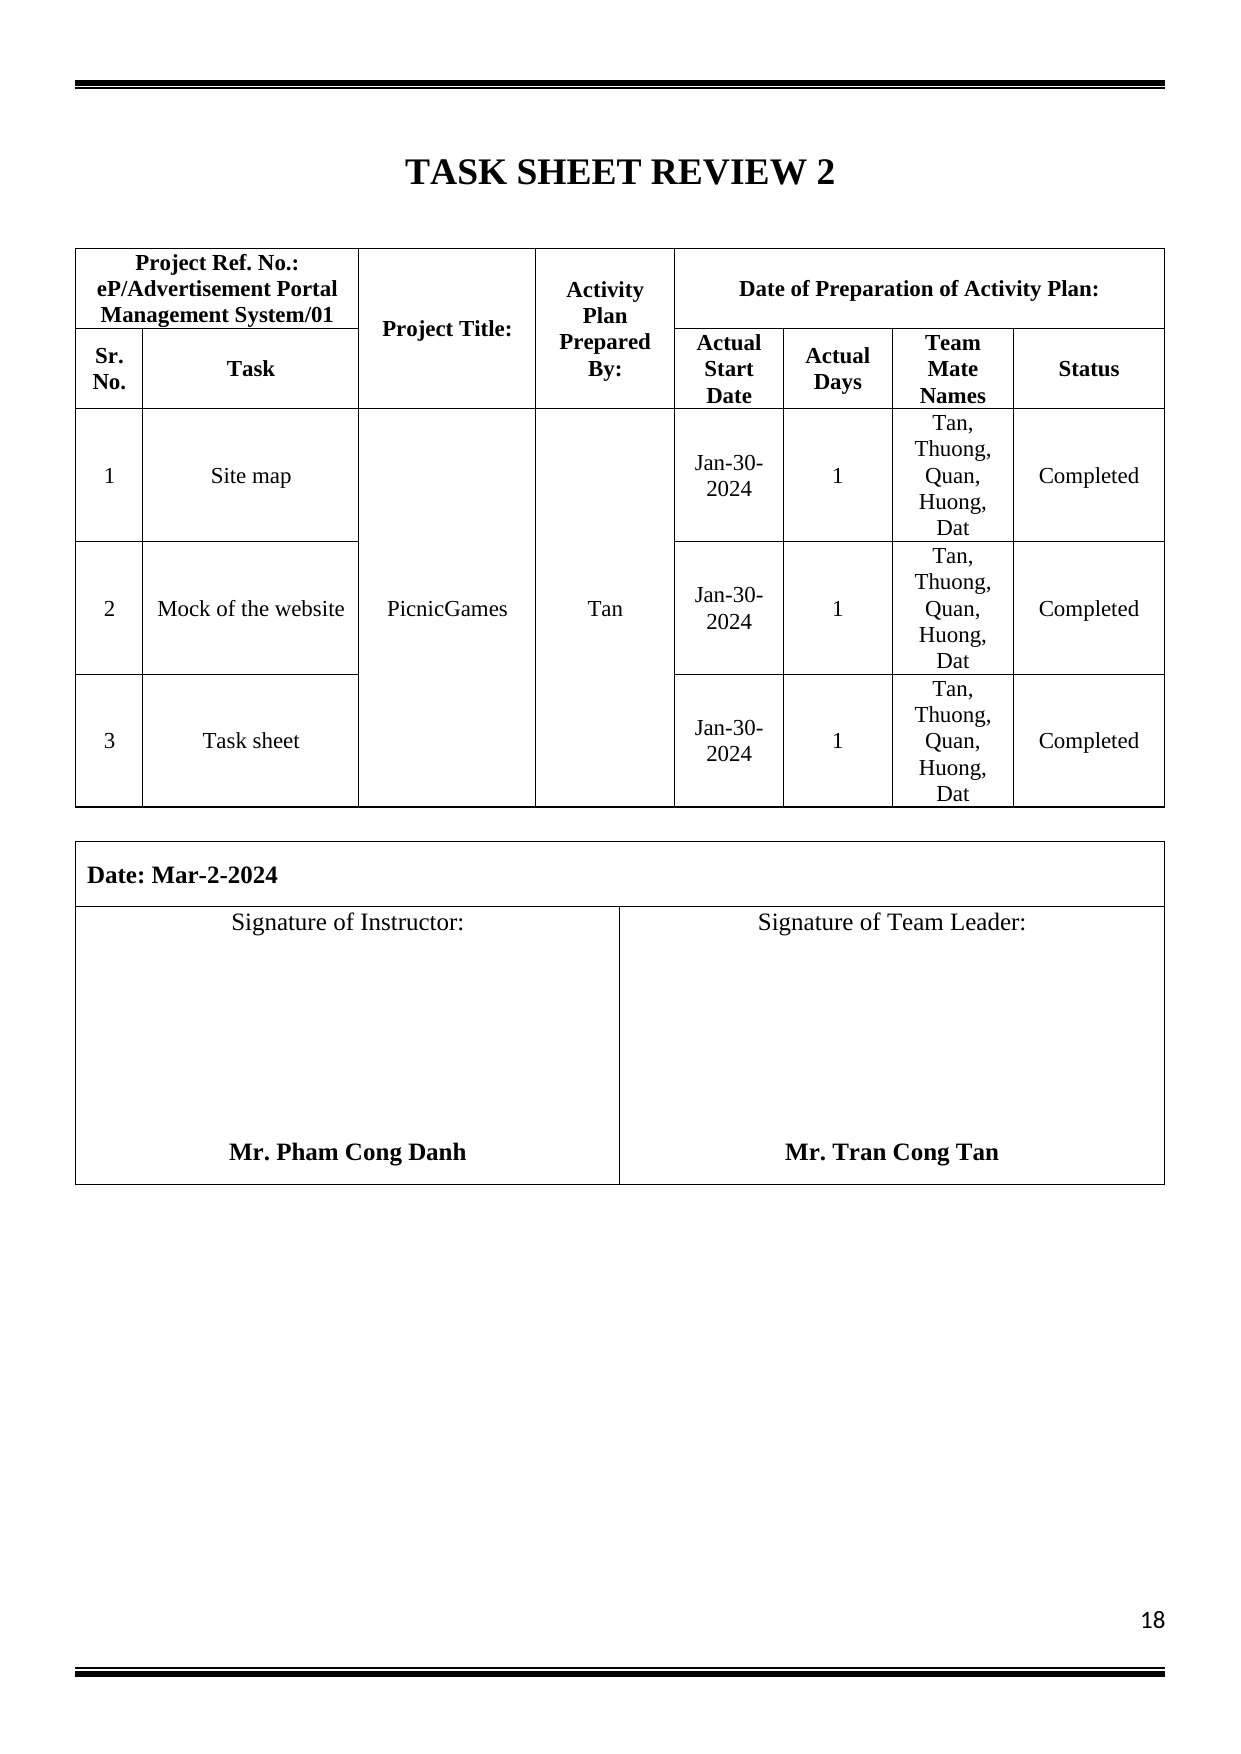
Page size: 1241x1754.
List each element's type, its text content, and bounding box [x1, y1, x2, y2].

table_cell Tan, Thuong, Quan, Huong, Dat [893, 409, 1013, 541]
table_header Date of Preparation of Activity Plan: [675, 249, 1164, 328]
table_cell Task [143, 329, 358, 408]
table_cell 1 [784, 409, 892, 541]
table_cell Tan, Thuong, Quan, Huong, Dat [893, 542, 1013, 674]
table_cell Team Mate Names [893, 329, 1013, 408]
table_cell Tan, Thuong, Quan, Huong, Dat [893, 675, 1013, 806]
table_cell Completed [1014, 675, 1164, 806]
table_cell Mock of the website [143, 542, 358, 674]
table_cell Jan-30-2024 [675, 542, 783, 674]
table_cell Sr. No. [76, 329, 142, 408]
table_header Date: Mar-2-2024 [76, 842, 1164, 906]
table_cell Actual Start Date [675, 329, 783, 408]
table_header Project Ref. No.: eP/Advertisement Portal Management System/01 [76, 249, 358, 328]
table_cell Signature of Instructor: Mr. Pham Cong Danh [76, 907, 619, 1184]
table_cell 1 [784, 675, 892, 806]
table_cell PicnicGames [359, 409, 535, 806]
table_cell 1 [76, 409, 142, 541]
table_cell Signature of Team Leader: Mr. Tran Cong Tan [620, 907, 1164, 1184]
table_cell Status [1014, 329, 1164, 408]
table_cell Completed [1014, 542, 1164, 674]
table_cell Site map [143, 409, 358, 541]
table_cell Tan [536, 409, 674, 806]
table_cell Completed [1014, 409, 1164, 541]
table_cell 3 [76, 675, 142, 806]
table_cell 1 [784, 542, 892, 674]
table_cell Task sheet [143, 675, 358, 806]
subtitle TASK SHEET REVIEW 2 [75, 149, 1165, 193]
table_cell Jan-30-2024 [675, 409, 783, 541]
table_cell Actual Days [784, 329, 892, 408]
table_cell 2 [76, 542, 142, 674]
table_header Project Title: [359, 249, 535, 408]
table_header Activity Plan Prepared By: [536, 249, 674, 408]
table_cell Jan-30-2024 [675, 675, 783, 806]
